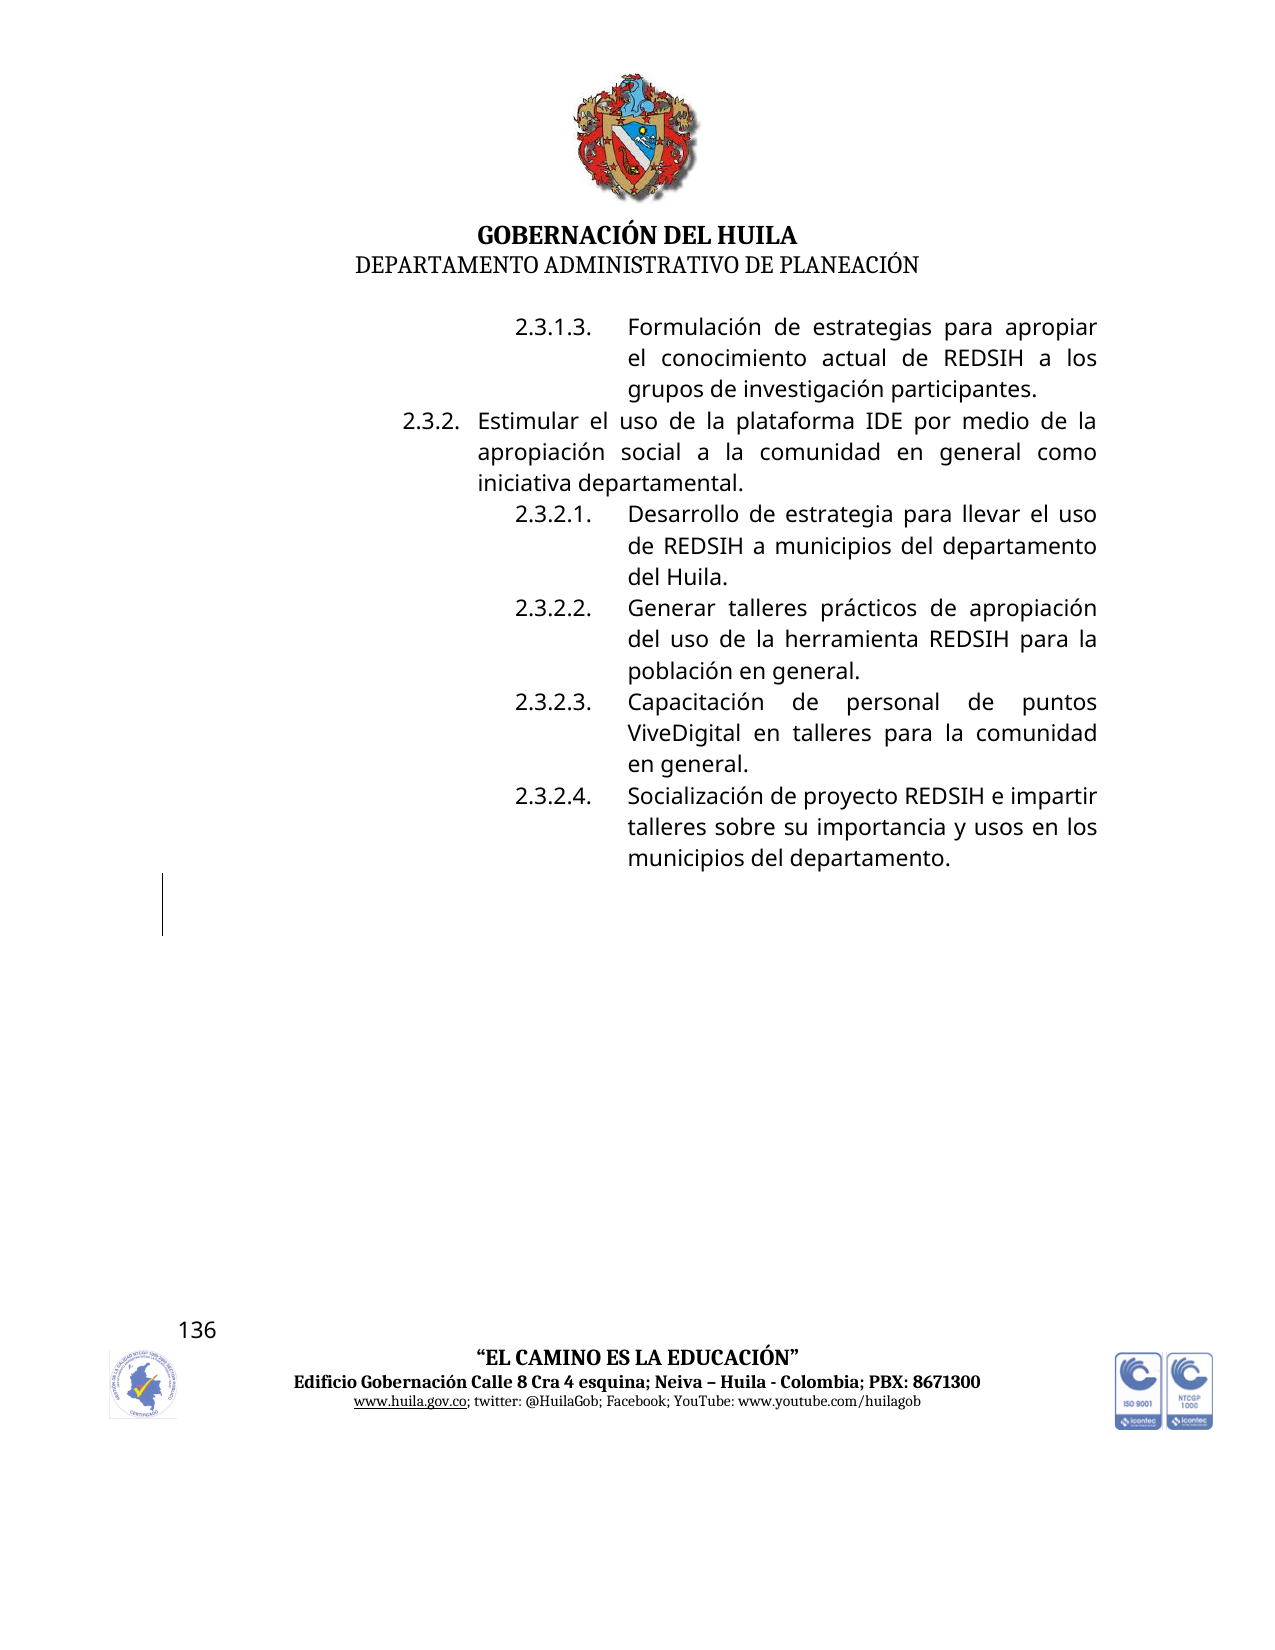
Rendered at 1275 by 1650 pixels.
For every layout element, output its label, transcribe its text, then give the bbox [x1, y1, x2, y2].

picture [1114, 1351, 1214, 1430]
list Generar talleres prácticos de apropiación del uso de la herramienta REDSIH para la población en general. [515, 592, 1098, 686]
list Formulación de estrategias para apropiar el conocimiento actual de REDSIH a los grupos de investigación participantes. [515, 311, 1098, 404]
picture [109, 1350, 178, 1419]
picture [573, 73, 702, 204]
list Estimular el uso de la plataforma IDE por medio de la apropiación social a la comunidad en general como iniciativa departamental. [402, 404, 1098, 498]
list Desarrollo de estrategia para llevar el uso de REDSIH a municipios del departamento del Huila. [515, 498, 1098, 592]
list Socialización de proyecto REDSIH e impartir talleres sobre su importancia y usos en los municipios del departamento. [515, 779, 1098, 873]
list Capacitación de personal de puntos ViveDigital en talleres para la comunidad en general. [515, 686, 1098, 779]
